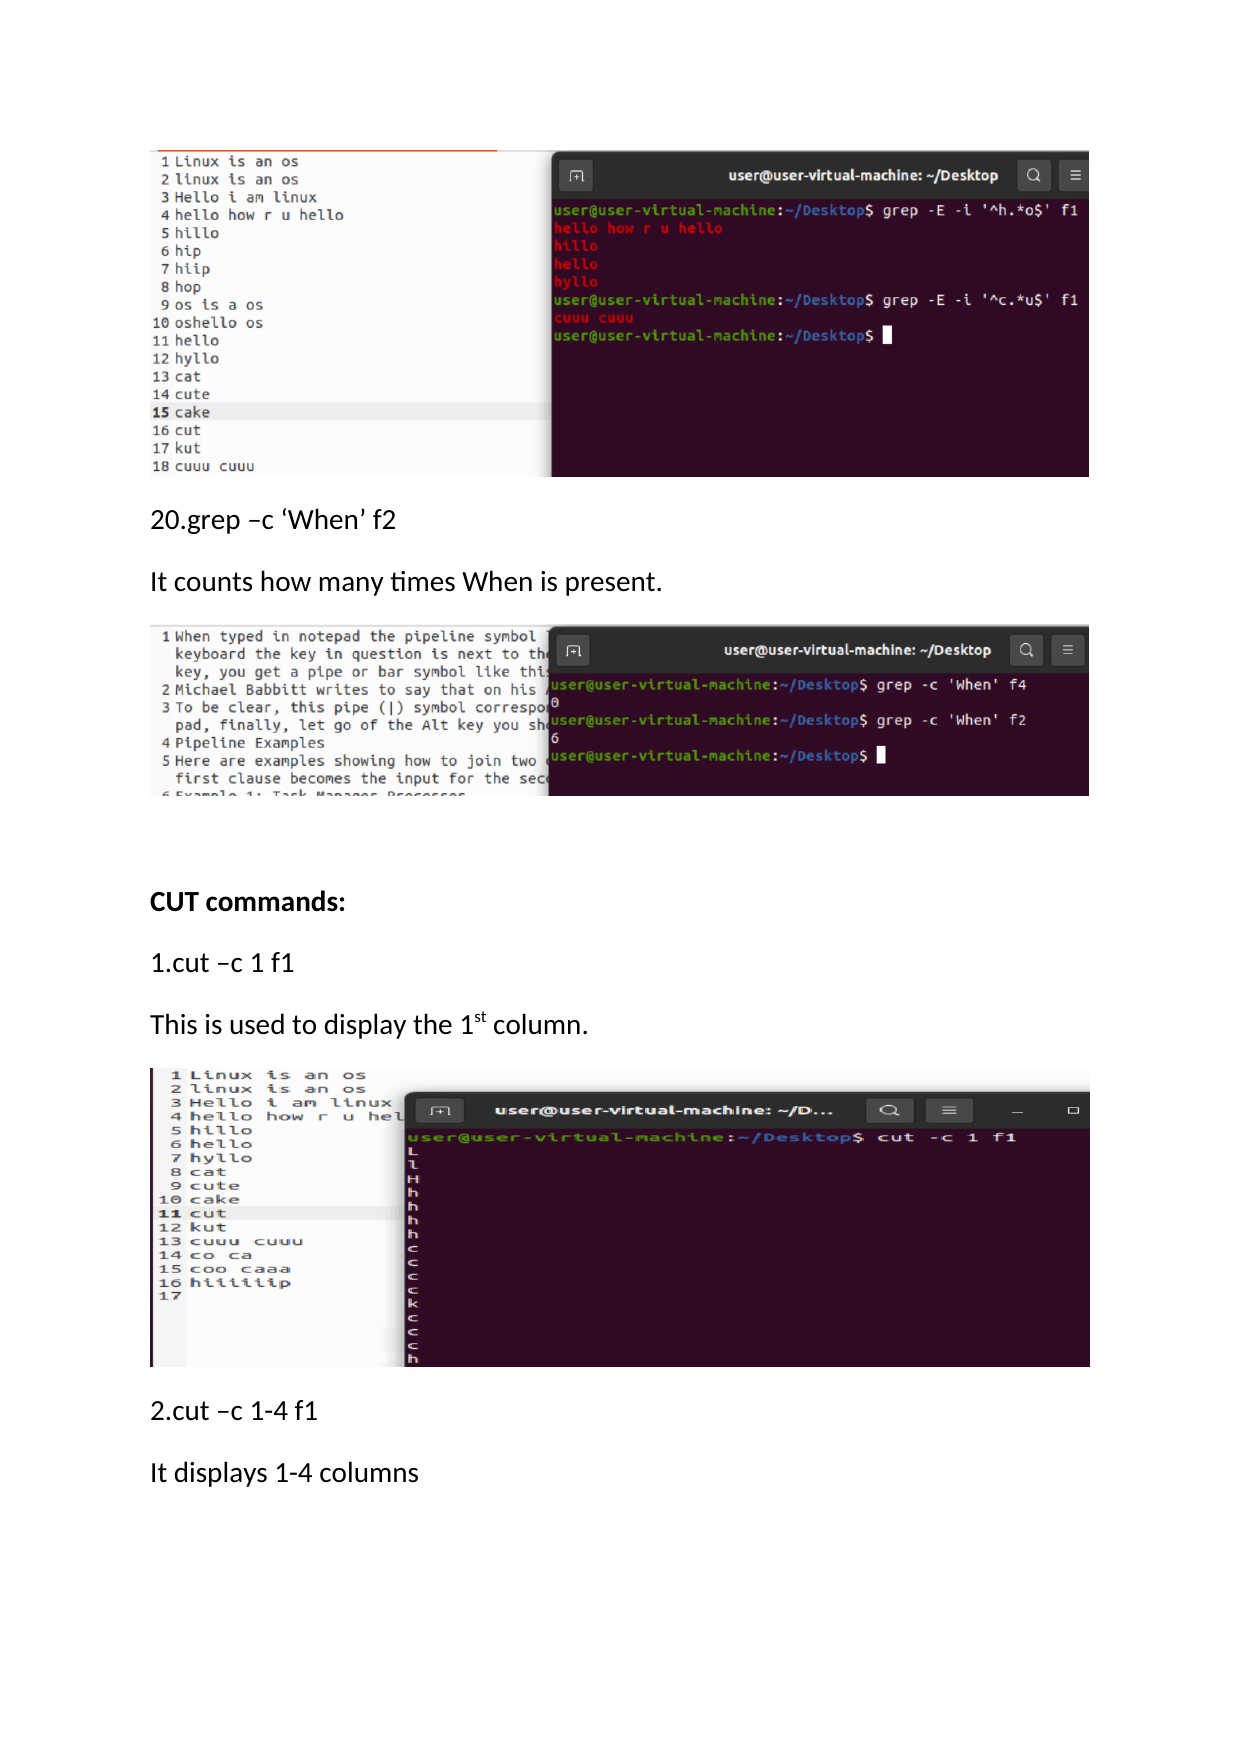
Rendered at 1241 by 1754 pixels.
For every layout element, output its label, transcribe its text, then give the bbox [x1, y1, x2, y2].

text CUT commands: [150, 883, 1090, 918]
text It displays 1-4 columns [150, 1454, 1090, 1489]
text 1.cut –c 1 f1 [150, 944, 1090, 980]
picture [150, 624, 1089, 796]
text 2.cut –c 1-4 f1 [150, 1392, 1090, 1428]
picture [150, 1068, 1090, 1367]
text This is used to display the 1st column. [150, 1006, 1090, 1042]
text 20.grep –c ‘When’ f2 [150, 501, 1090, 537]
picture [150, 150, 1089, 477]
text It counts how many times When is present. [150, 563, 1090, 599]
